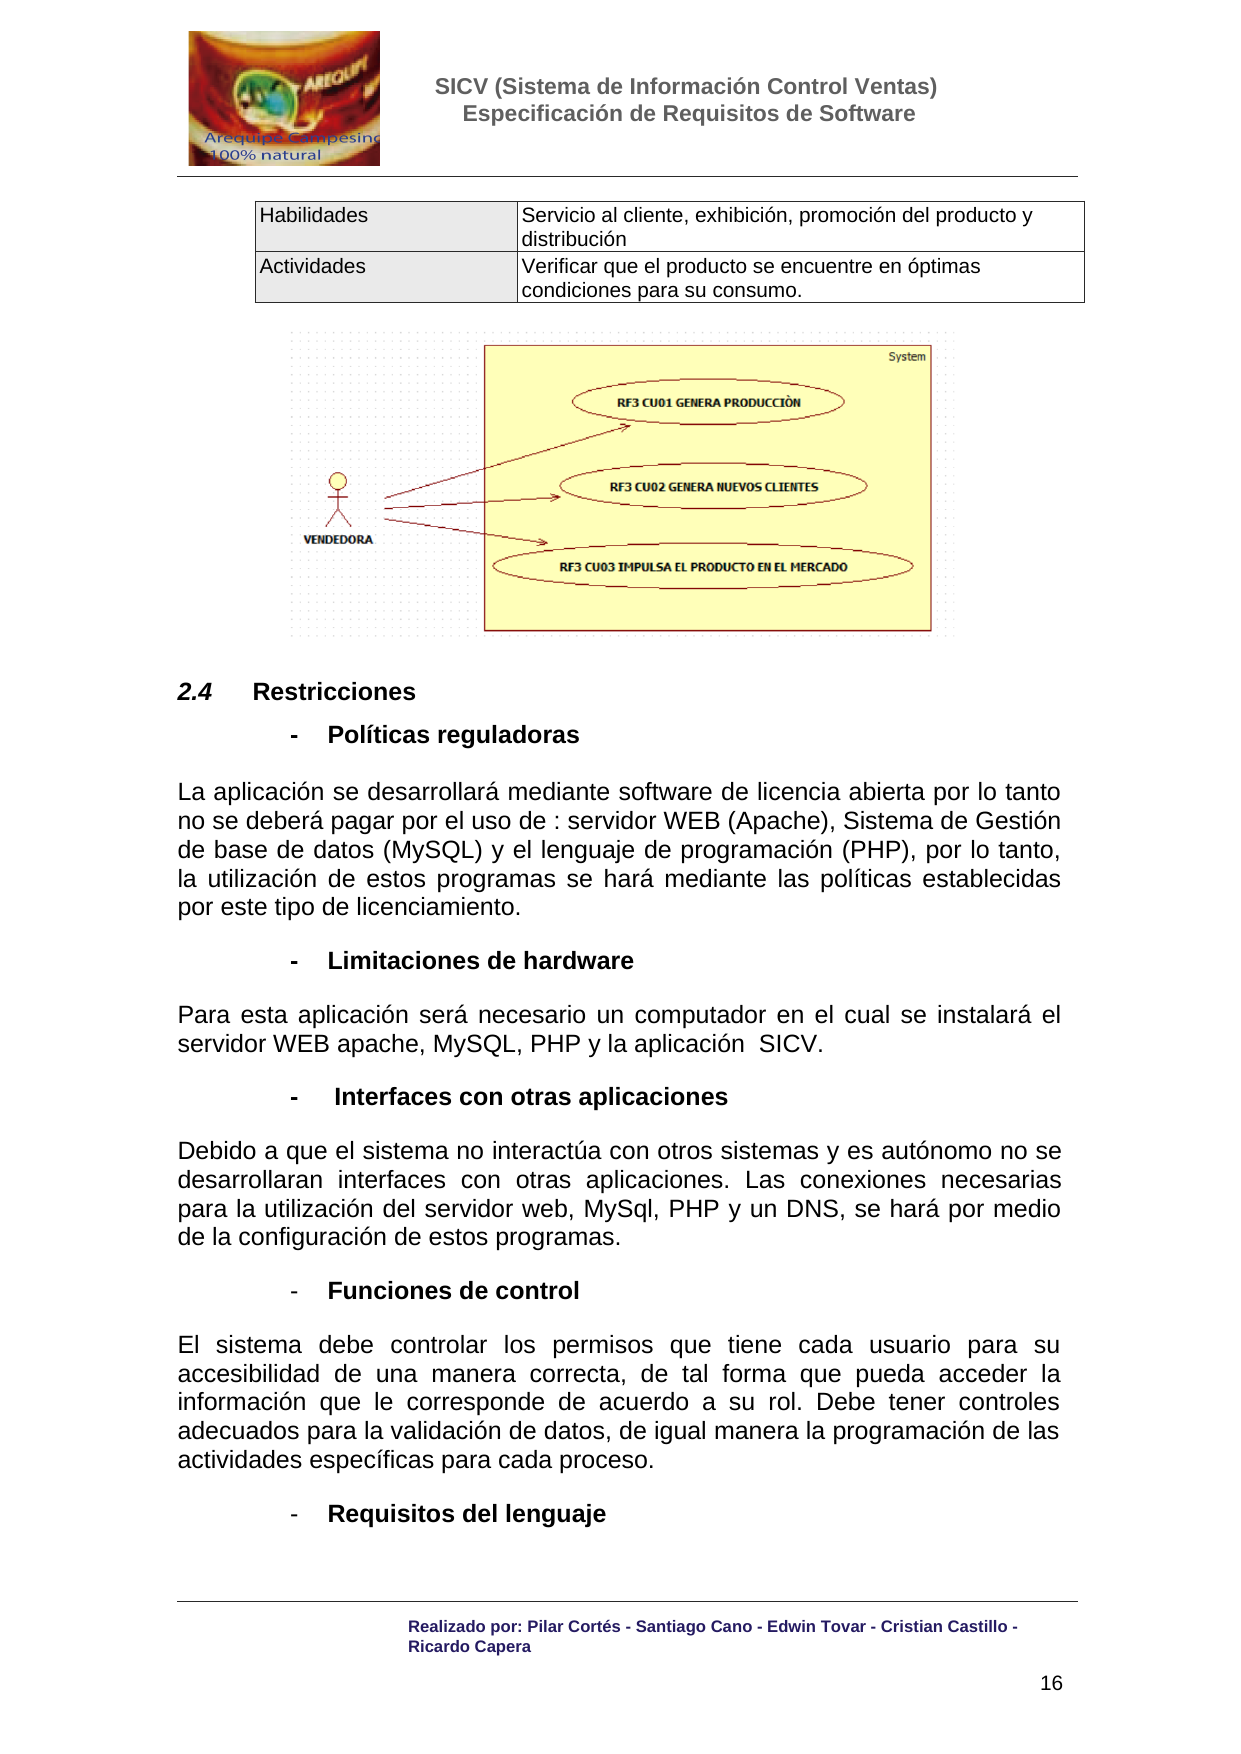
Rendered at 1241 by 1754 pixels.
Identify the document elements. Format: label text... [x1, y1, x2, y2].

picture [285, 327, 955, 639]
picture [188, 31, 380, 166]
list Limitaciones de hardware [290, 946, 1063, 975]
text Debido a que el sistema no interactúa con otros sistemas y es autónomo no se desarrollaran interfaces con otras aplicaciones. Las conexiones necesarias para la utilización del servidor web, MySql, PHP y un DNS, se hará por medio de la configuración de estos programas. [177, 1136, 1063, 1251]
list Políticas reguladoras [290, 720, 1063, 748]
table_cell Verificar que el producto se encuentre en óptimas condiciones para su consumo. [518, 252, 1084, 302]
text El sistema debe controlar los permisos que tiene cada usuario para su accesibilidad de una manera correcta, de tal forma que pueda acceder la información que le corresponde de acuerdo a su rol. Debe tener controles adecuados para la validación de datos, de igual manera la programación de las actividades específicas para cada proceso. [177, 1330, 1062, 1473]
list Interfaces con otras aplicaciones [290, 1082, 1063, 1111]
table_cell Habilidades [256, 202, 517, 251]
table_cell Servicio al cliente, exhibición, promoción del producto y distribución [518, 202, 1084, 251]
subtitle 2.4 Restricciones [177, 676, 1063, 705]
text Para esta aplicación será necesario un computador en el cual se instalará el servidor WEB apache, MySQL, PHP y la aplicación SICV. [177, 1000, 1063, 1057]
list Requisitos del lenguaje [290, 1498, 1063, 1527]
text La aplicación se desarrollará mediante software de licencia abierta por lo tanto no se deberá pagar por el uso de : servidor WEB (Apache), Sistema de Gestión de base de datos (MySQL) y el lenguaje de programación (PHP), por lo tanto, la utilización de estos programas se hará mediante las políticas establecidas por este tipo de licenciamiento. [177, 777, 1063, 921]
table_cell Actividades [256, 252, 517, 302]
list Funciones de control [290, 1276, 1063, 1305]
